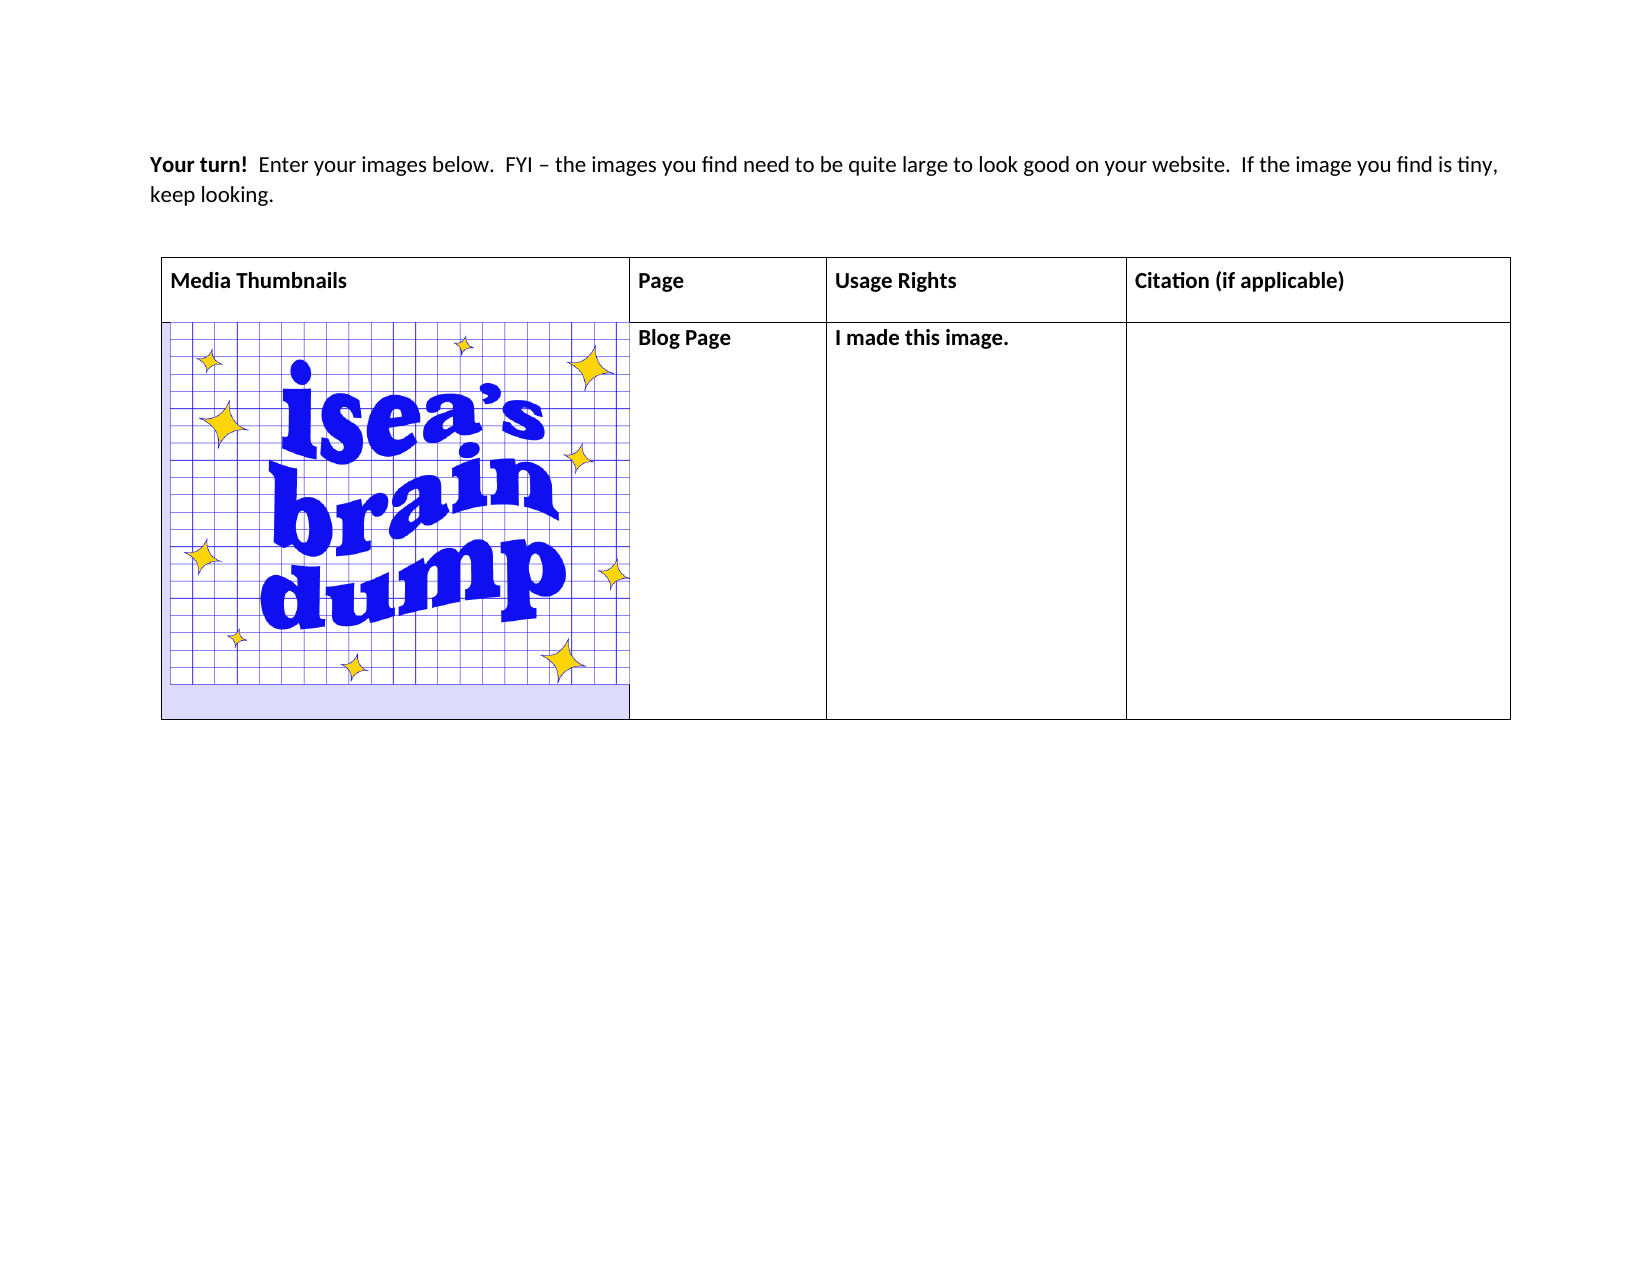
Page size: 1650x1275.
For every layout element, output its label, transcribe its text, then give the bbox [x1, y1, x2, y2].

table_cell [1127, 323, 1510, 719]
picture [170, 322, 630, 685]
table_cell Blog Page [630, 323, 826, 719]
text Your turn! Enter your images below. FYI – the images you find need to be quite large to look good on your website. If the image you find is tiny, keep looking. [150, 150, 1500, 238]
table_header Media Thumbnails [162, 258, 629, 322]
table_header Usage Rights [827, 258, 1126, 322]
table_header Page [630, 258, 826, 322]
table_cell [162, 323, 629, 719]
table_cell I made this image. [827, 323, 1126, 719]
table_header Citation (if applicable) [1127, 258, 1510, 322]
